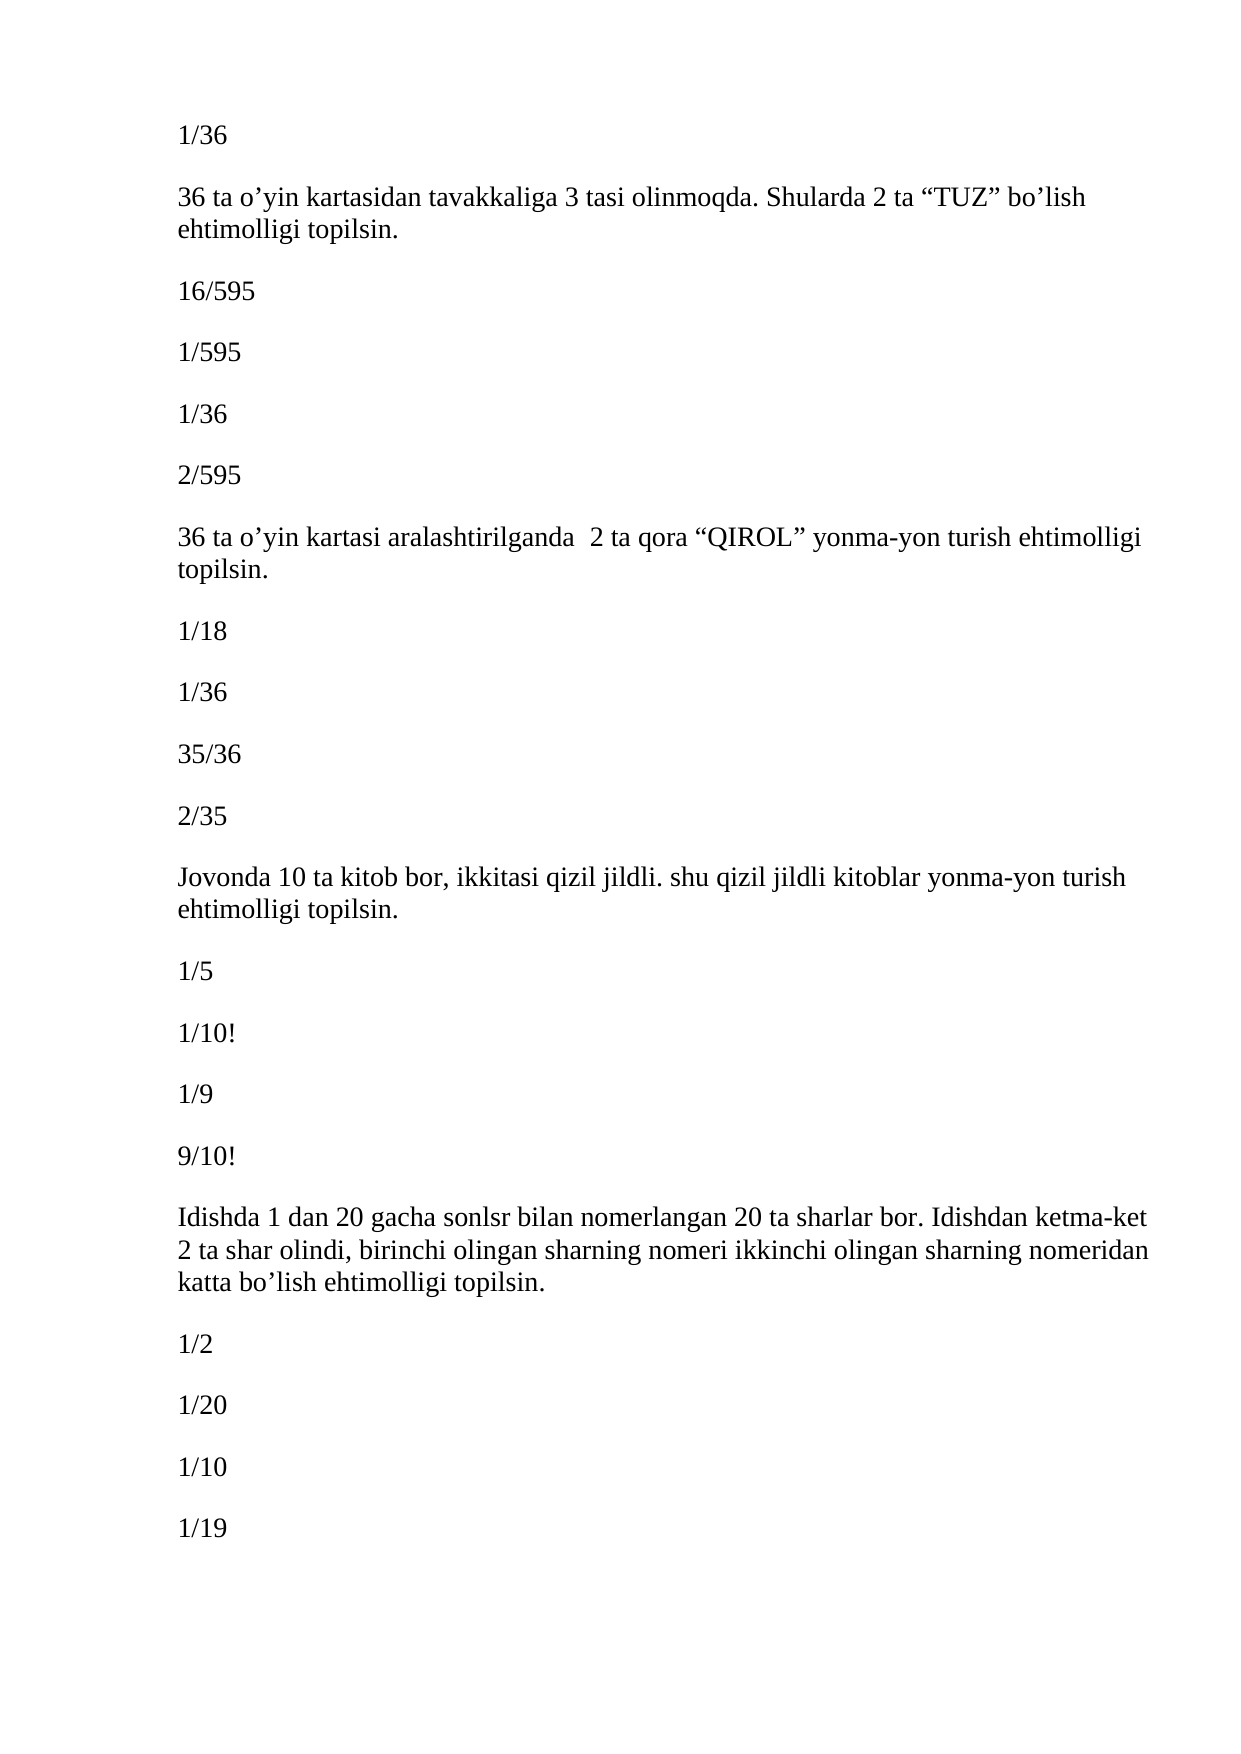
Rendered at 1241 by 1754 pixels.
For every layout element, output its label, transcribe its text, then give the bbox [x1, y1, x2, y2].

text 1/5 [177, 954, 1152, 986]
text 1/18 [177, 614, 1152, 646]
text 1/10! [177, 1016, 1152, 1048]
text Jovonda 10 ta kitob bor, ikkitasi qizil jildli. shu qizil jildli kitoblar yonma-yon turish ehtimolligi topilsin. [177, 860, 1152, 925]
text 35/36 [177, 737, 1152, 769]
text 1/595 [177, 335, 1152, 368]
text 1/36 [177, 675, 1152, 708]
text 1/10 [177, 1450, 1152, 1482]
text 1/36 [177, 118, 1152, 151]
text 36 ta o’yin kartasi aralashtirilganda 2 ta qora “QIROL” yonma-yon turish ehtimolligi topilsin. [177, 520, 1152, 585]
text 36 ta o’yin kartasidan tavakkaliga 3 tasi olinmoqda. Shularda 2 ta “TUZ” bo’lish ehtimolligi topilsin. [177, 180, 1152, 244]
text 1/20 [177, 1388, 1152, 1421]
text 2/595 [177, 458, 1152, 491]
text 9/10! [177, 1139, 1152, 1171]
text 1/9 [177, 1077, 1152, 1109]
text 1/36 [177, 397, 1152, 429]
text Idishda 1 dan 20 gacha sonlsr bilan nomerlangan 20 ta sharlar bor. Idishdan ketma-ket 2 ta shar olindi, birinchi olingan sharning nomeri ikkinchi olingan sharning nomeridan katta bo’lish ehtimolligi topilsin. [177, 1200, 1152, 1297]
text 16/595 [177, 274, 1152, 306]
text 1/19 [177, 1511, 1152, 1544]
text 2/35 [177, 798, 1152, 831]
text 1/2 [177, 1327, 1152, 1359]
